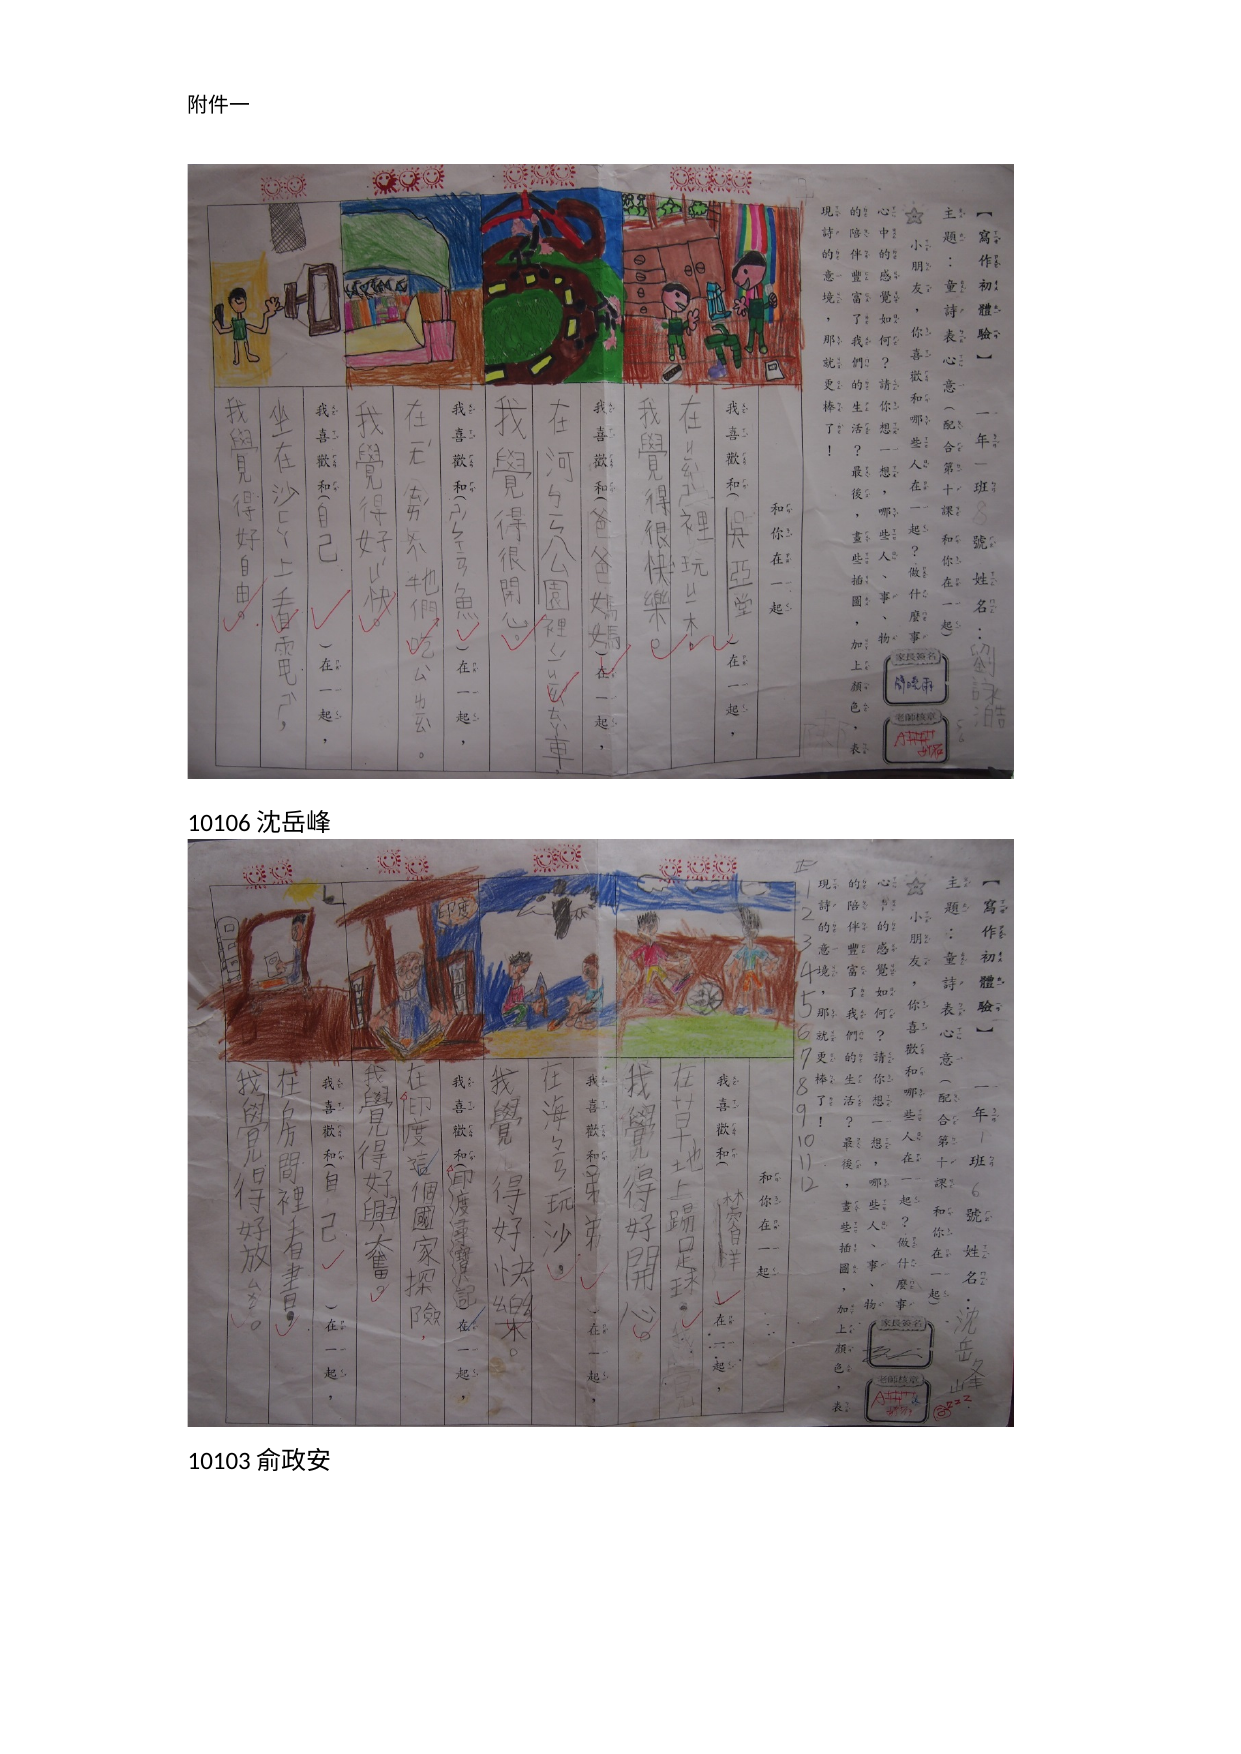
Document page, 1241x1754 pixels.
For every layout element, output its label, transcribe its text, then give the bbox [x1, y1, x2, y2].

picture [187, 164, 1014, 779]
picture [187, 839, 1014, 1427]
text 10103俞政安 [187, 1439, 1053, 1477]
